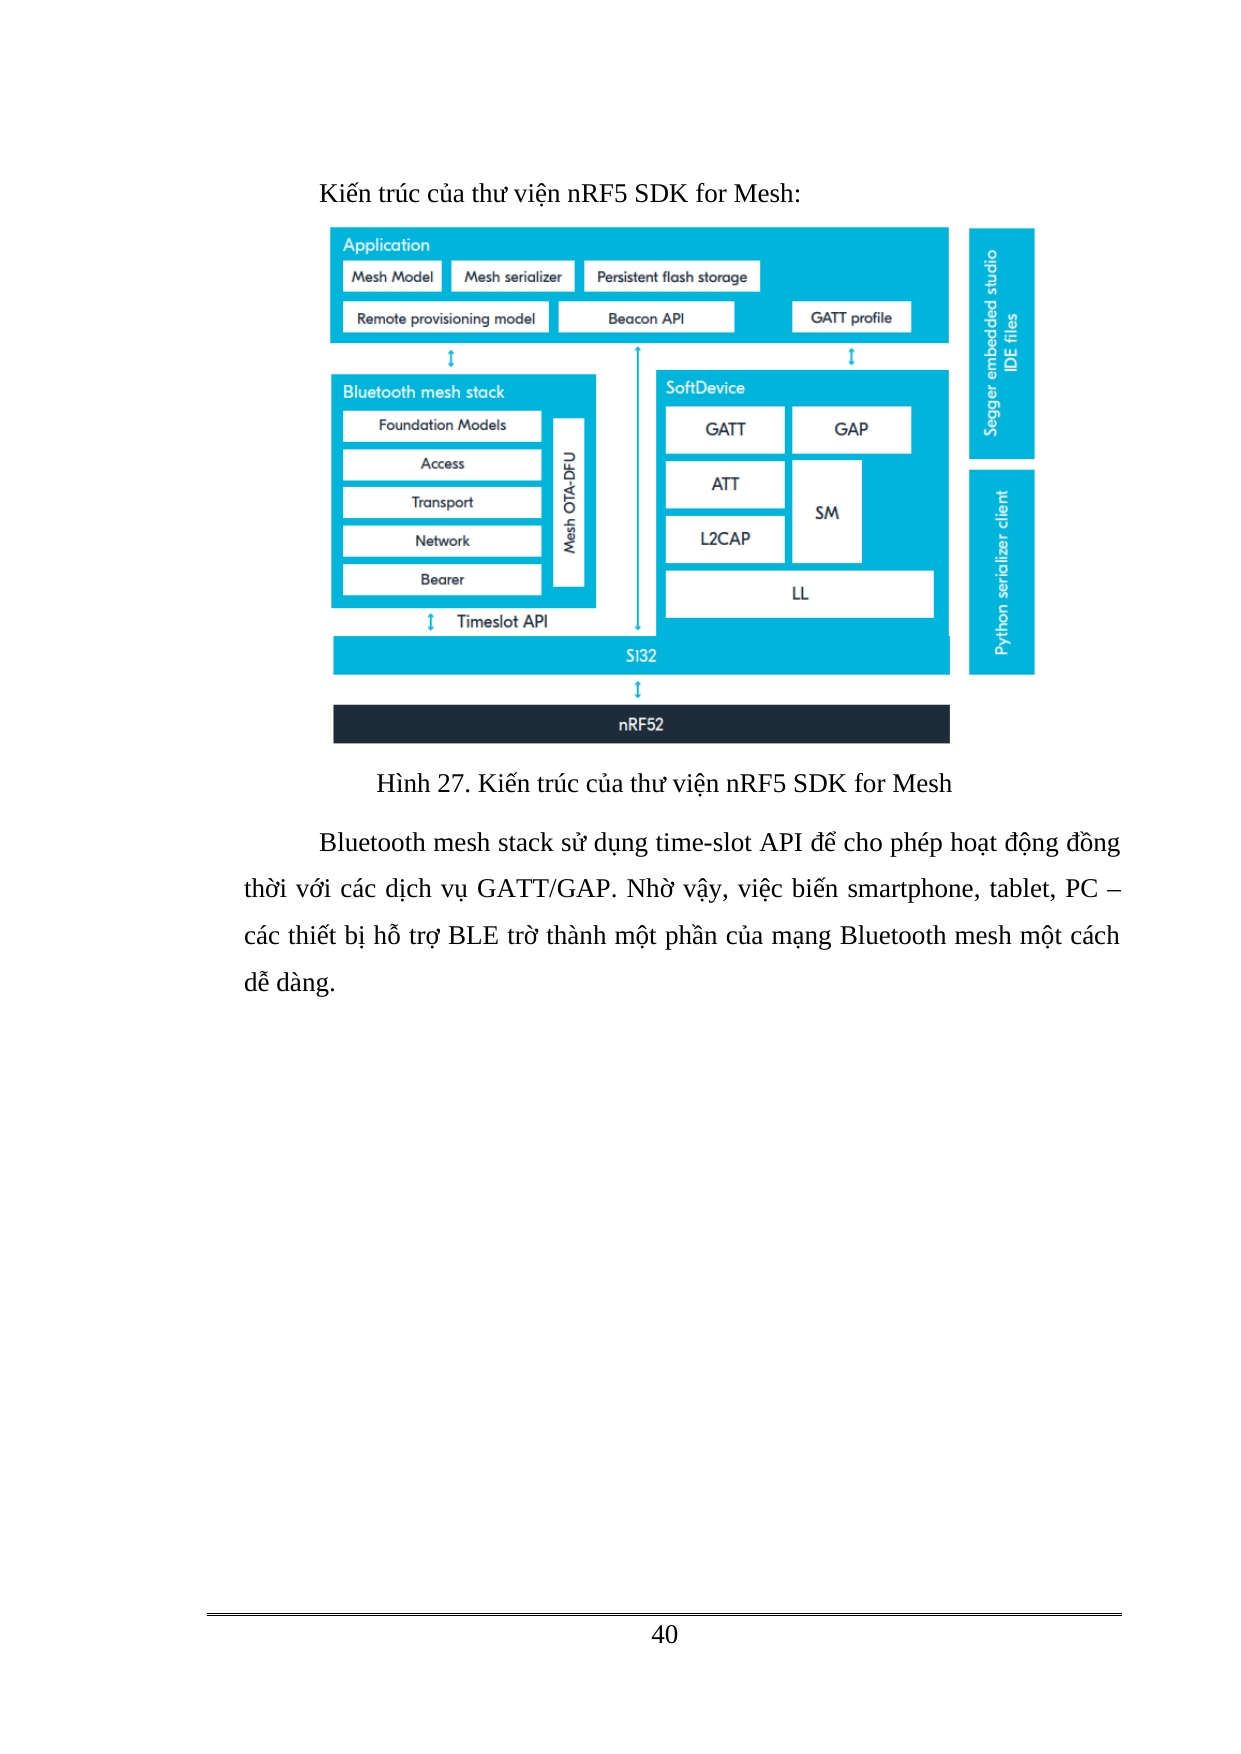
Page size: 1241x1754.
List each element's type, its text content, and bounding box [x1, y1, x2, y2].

picture [326, 223, 1040, 752]
text Kiến trúc của thư viện nRF5 SDK for Mesh: [244, 177, 1122, 208]
text Hình 27. Kiến trúc của thư viện nRF5 SDK for Mesh [207, 767, 1122, 798]
text Bluetooth mesh stack sử dụng time-slot API để cho phép hoạt động đồng thời với các dịch vụ GATT/GAP. Nhờ vậy, việc biến smartphone, tablet, PC – các thiết bị hỗ trợ BLE trờ thành một phần của mạng Bluetooth mesh một cách dễ dàng. [244, 826, 1122, 997]
